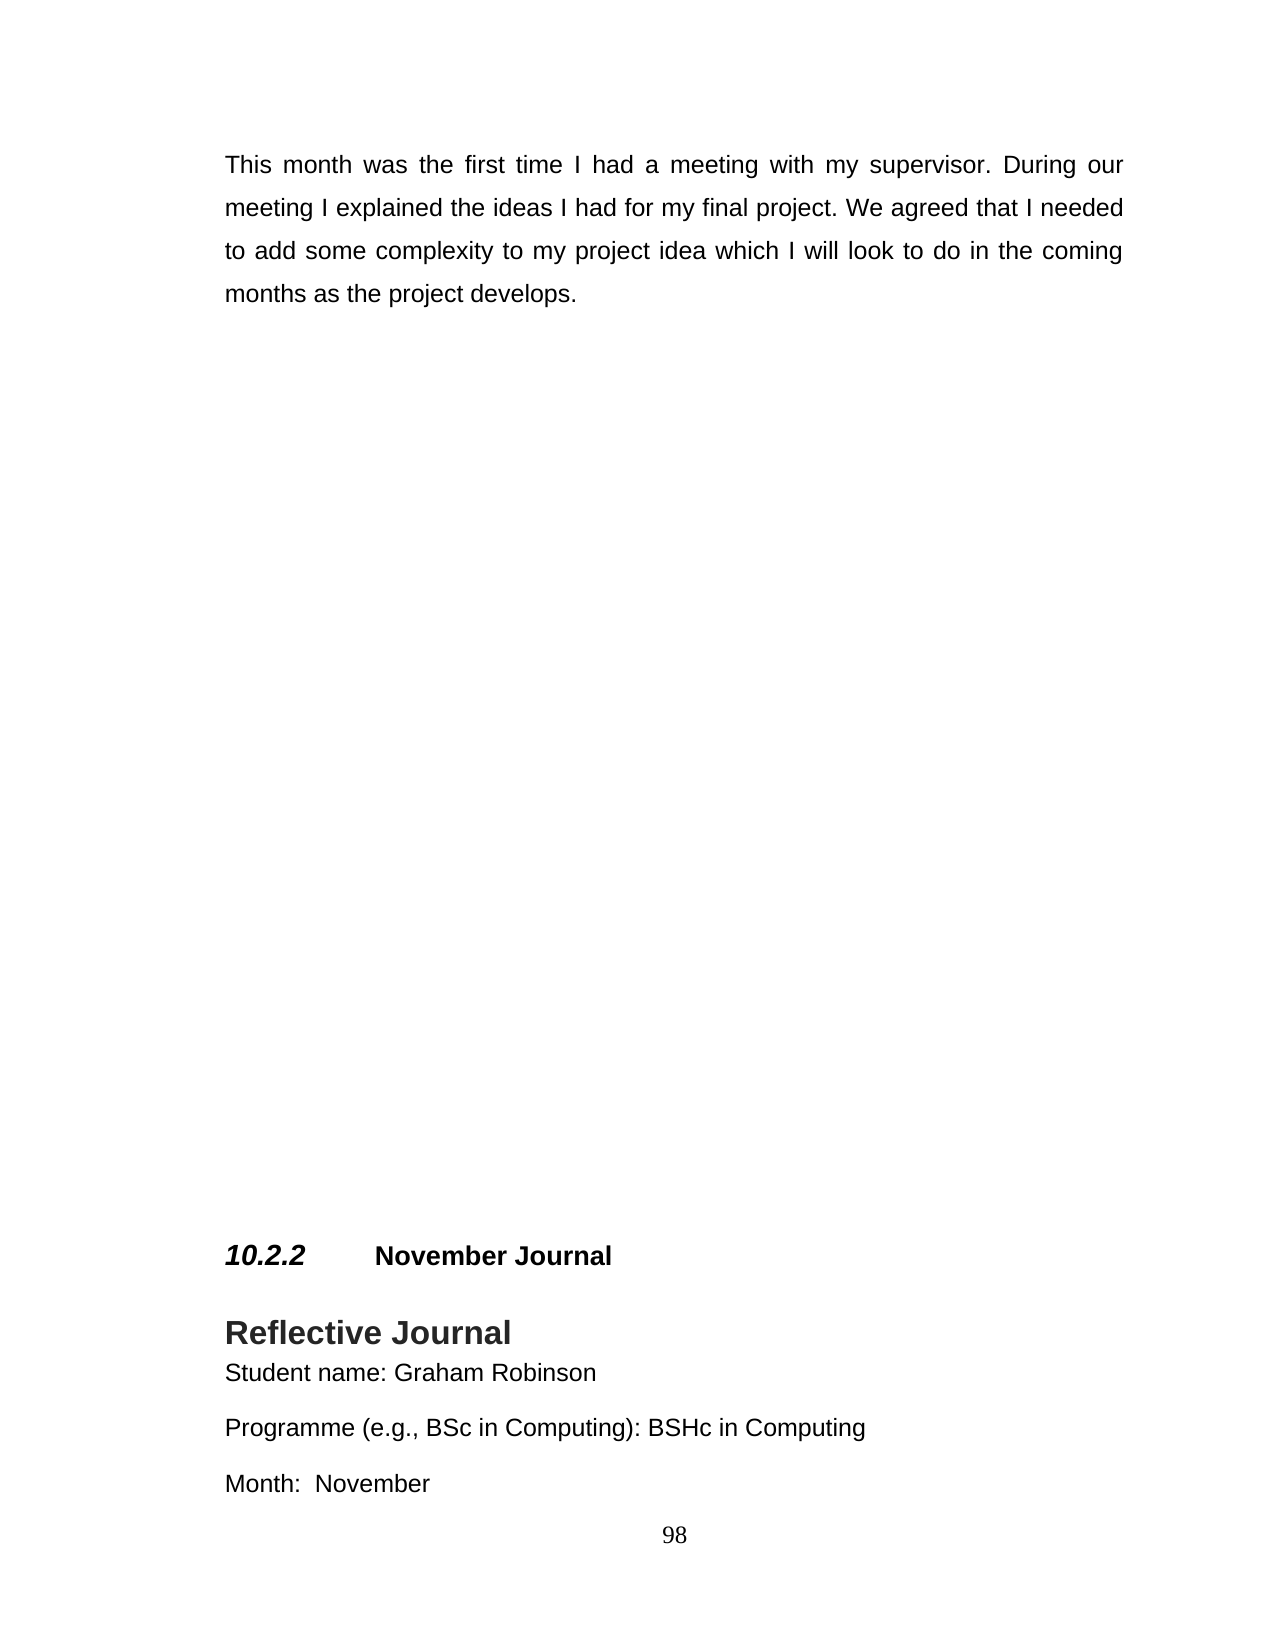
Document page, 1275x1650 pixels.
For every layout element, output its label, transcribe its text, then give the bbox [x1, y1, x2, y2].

title Reflective Journal [224, 1313, 1125, 1351]
text Student name: Graham Robinson [224, 1357, 1125, 1386]
text Month: November [224, 1469, 1125, 1497]
text This month was the first time I had a meeting with my supervisor. During our meeting I explained the ideas I had for my final project. We agreed that I needed to add some complexity to my project idea which I will look to do in the coming months as the project develops. [224, 150, 1125, 308]
subtitle November Journal [224, 1237, 1125, 1271]
text Programme (e.g., BSc in Computing): BSHc in Computing [224, 1413, 1125, 1442]
